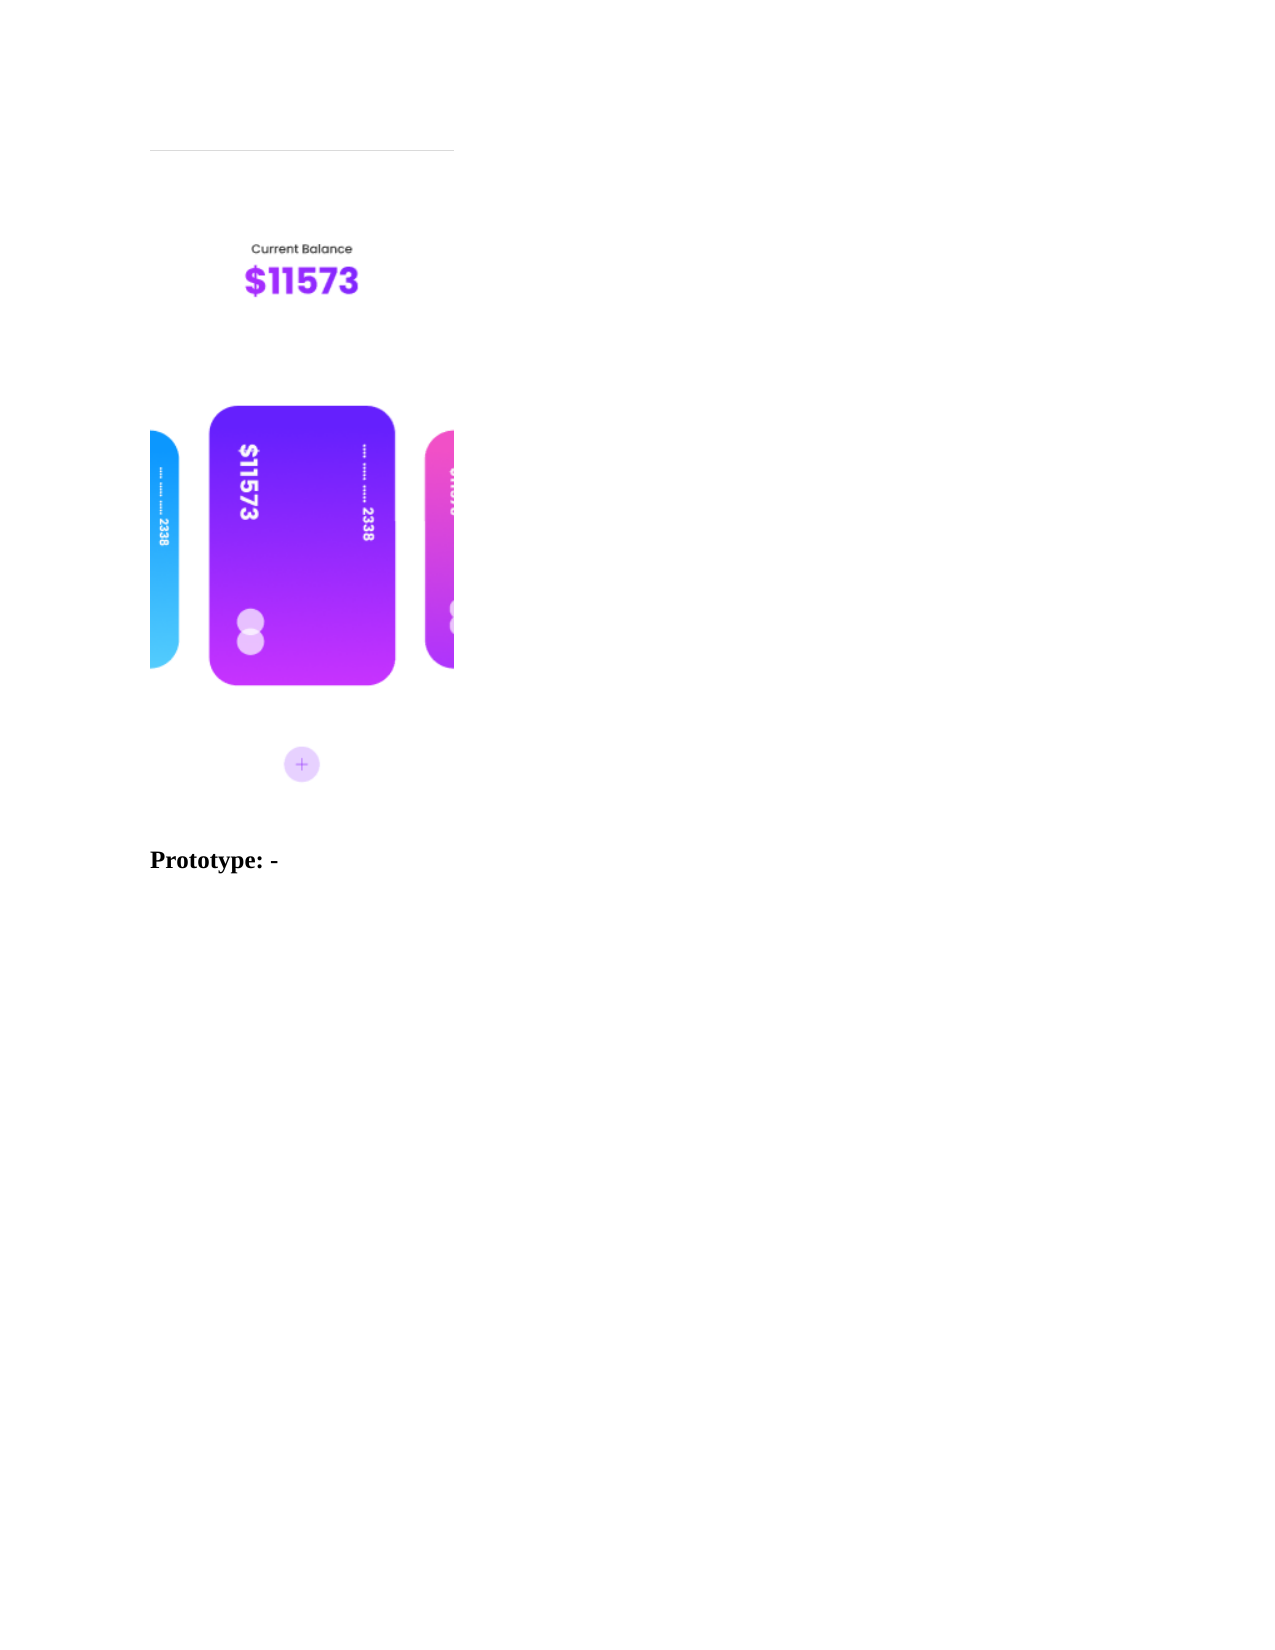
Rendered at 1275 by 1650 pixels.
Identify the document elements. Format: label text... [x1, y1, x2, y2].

picture [150, 150, 454, 817]
text Prototype: - [150, 845, 1125, 874]
